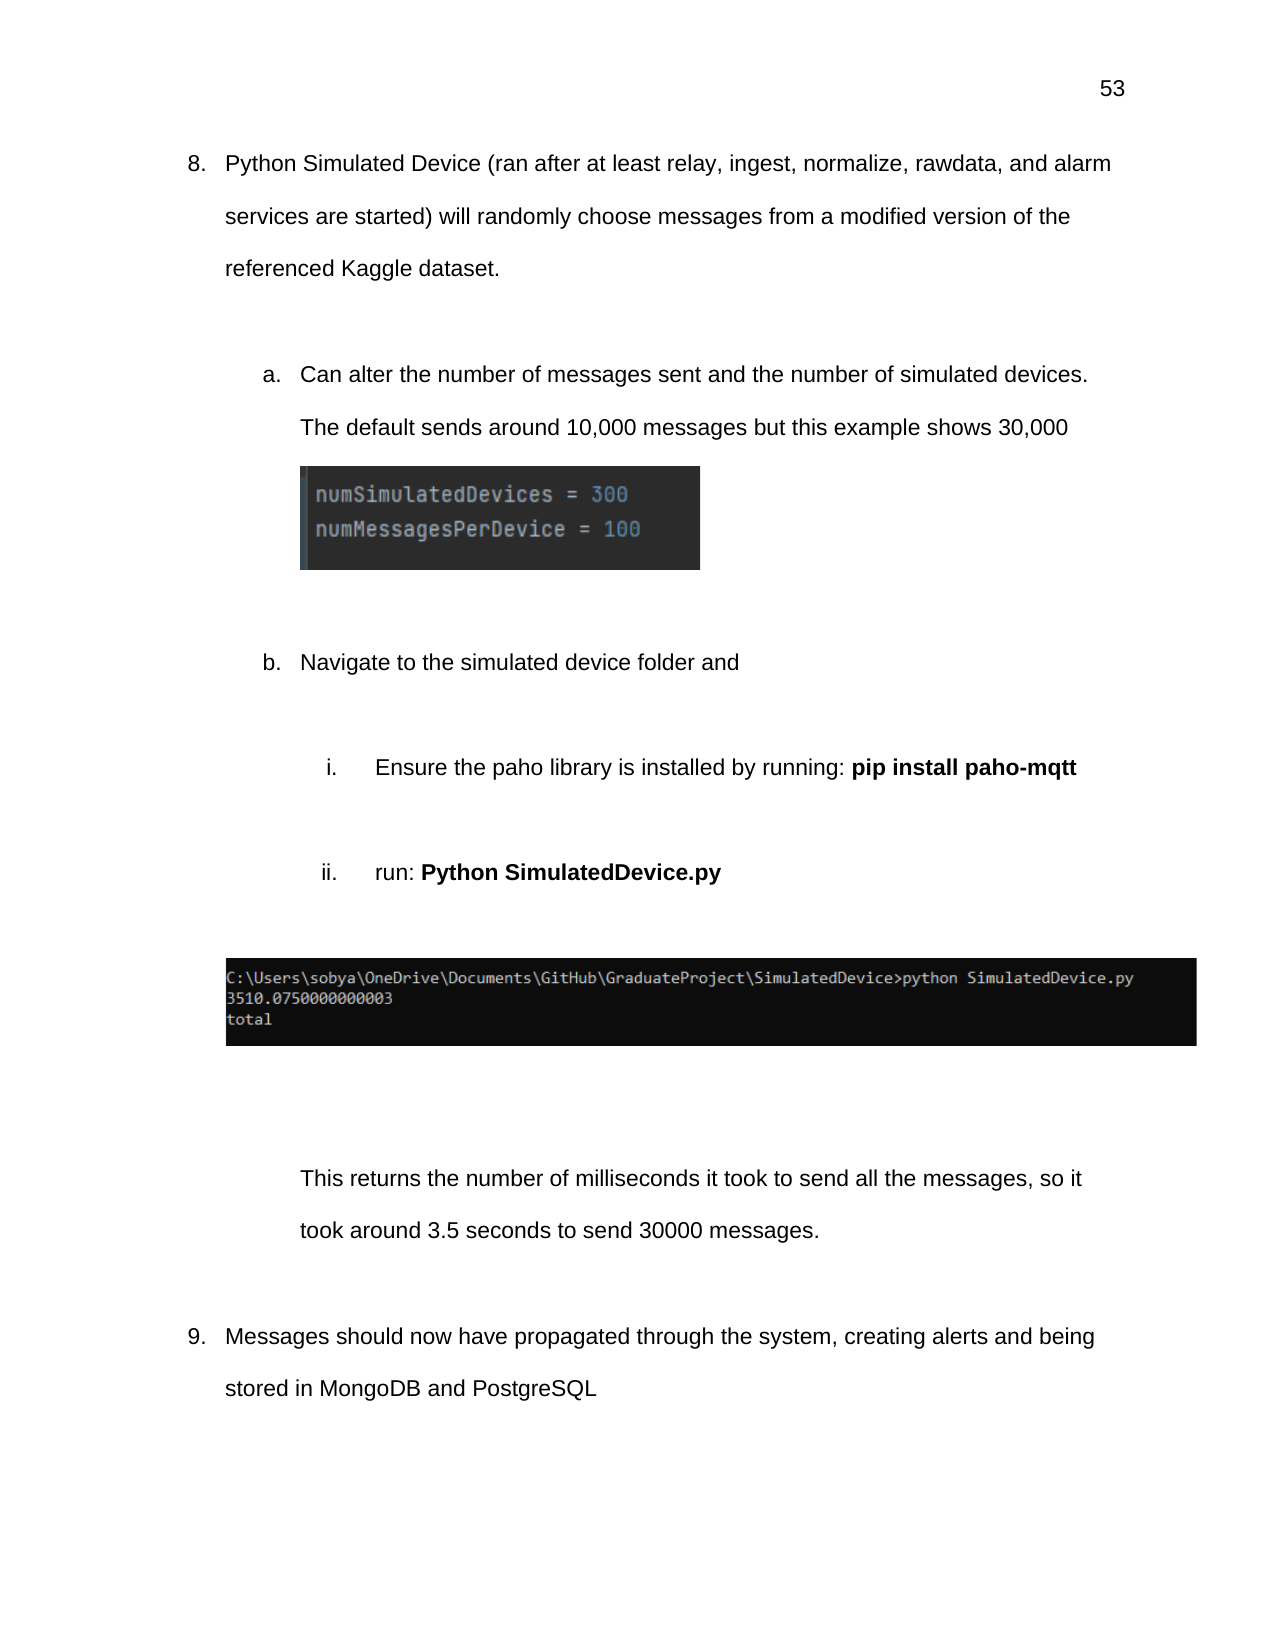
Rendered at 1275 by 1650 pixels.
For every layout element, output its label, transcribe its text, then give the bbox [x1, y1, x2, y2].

picture [300, 466, 700, 570]
list Can alter the number of messages sent and the number of simulated devices. The default sends around 10,000 messages but this example shows 30,000 [262, 361, 1125, 440]
picture [224, 958, 1196, 1046]
list Ensure the paho library is installed by running: pip install paho-mqtt [337, 754, 1125, 780]
list Navigate to the simulated device folder and [262, 648, 1125, 675]
list Python Simulated Device (ran after at least relay, ingest, normalize, rawdata, and alarm services are started) will randomly choose messages from a modified version of the referenced Kaggle dataset. [187, 150, 1125, 282]
list run: Python SimulatedDevice.py [337, 859, 1125, 886]
list Messages should now have propagated through the system, creating alerts and being stored in MongoDB and PostgreSQL [187, 1323, 1125, 1402]
text This returns the number of milliseconds it took to send all the messages, so it took around 3.5 seconds to send 30000 messages. [300, 1164, 1125, 1244]
